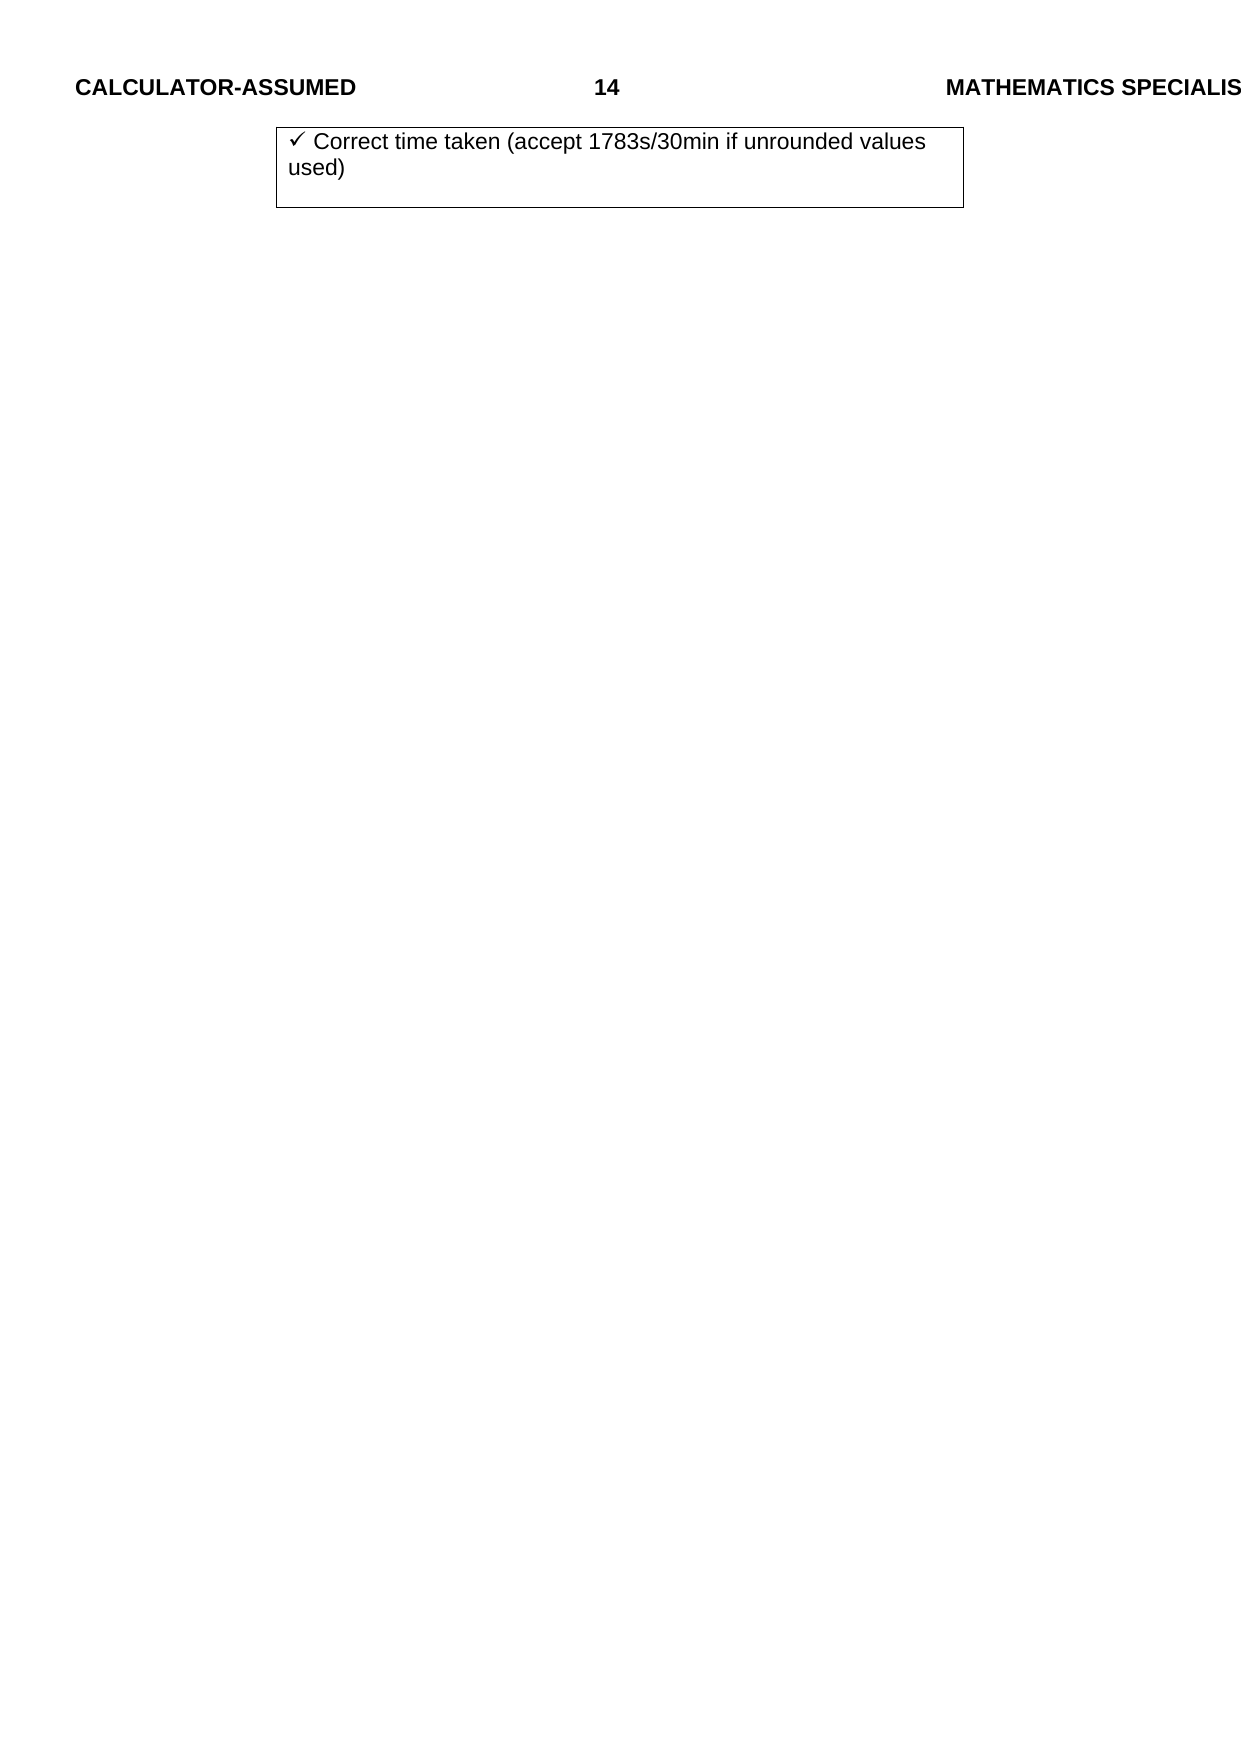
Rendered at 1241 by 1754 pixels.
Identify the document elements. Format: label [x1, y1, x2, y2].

table_cell [277, 128, 963, 207]
